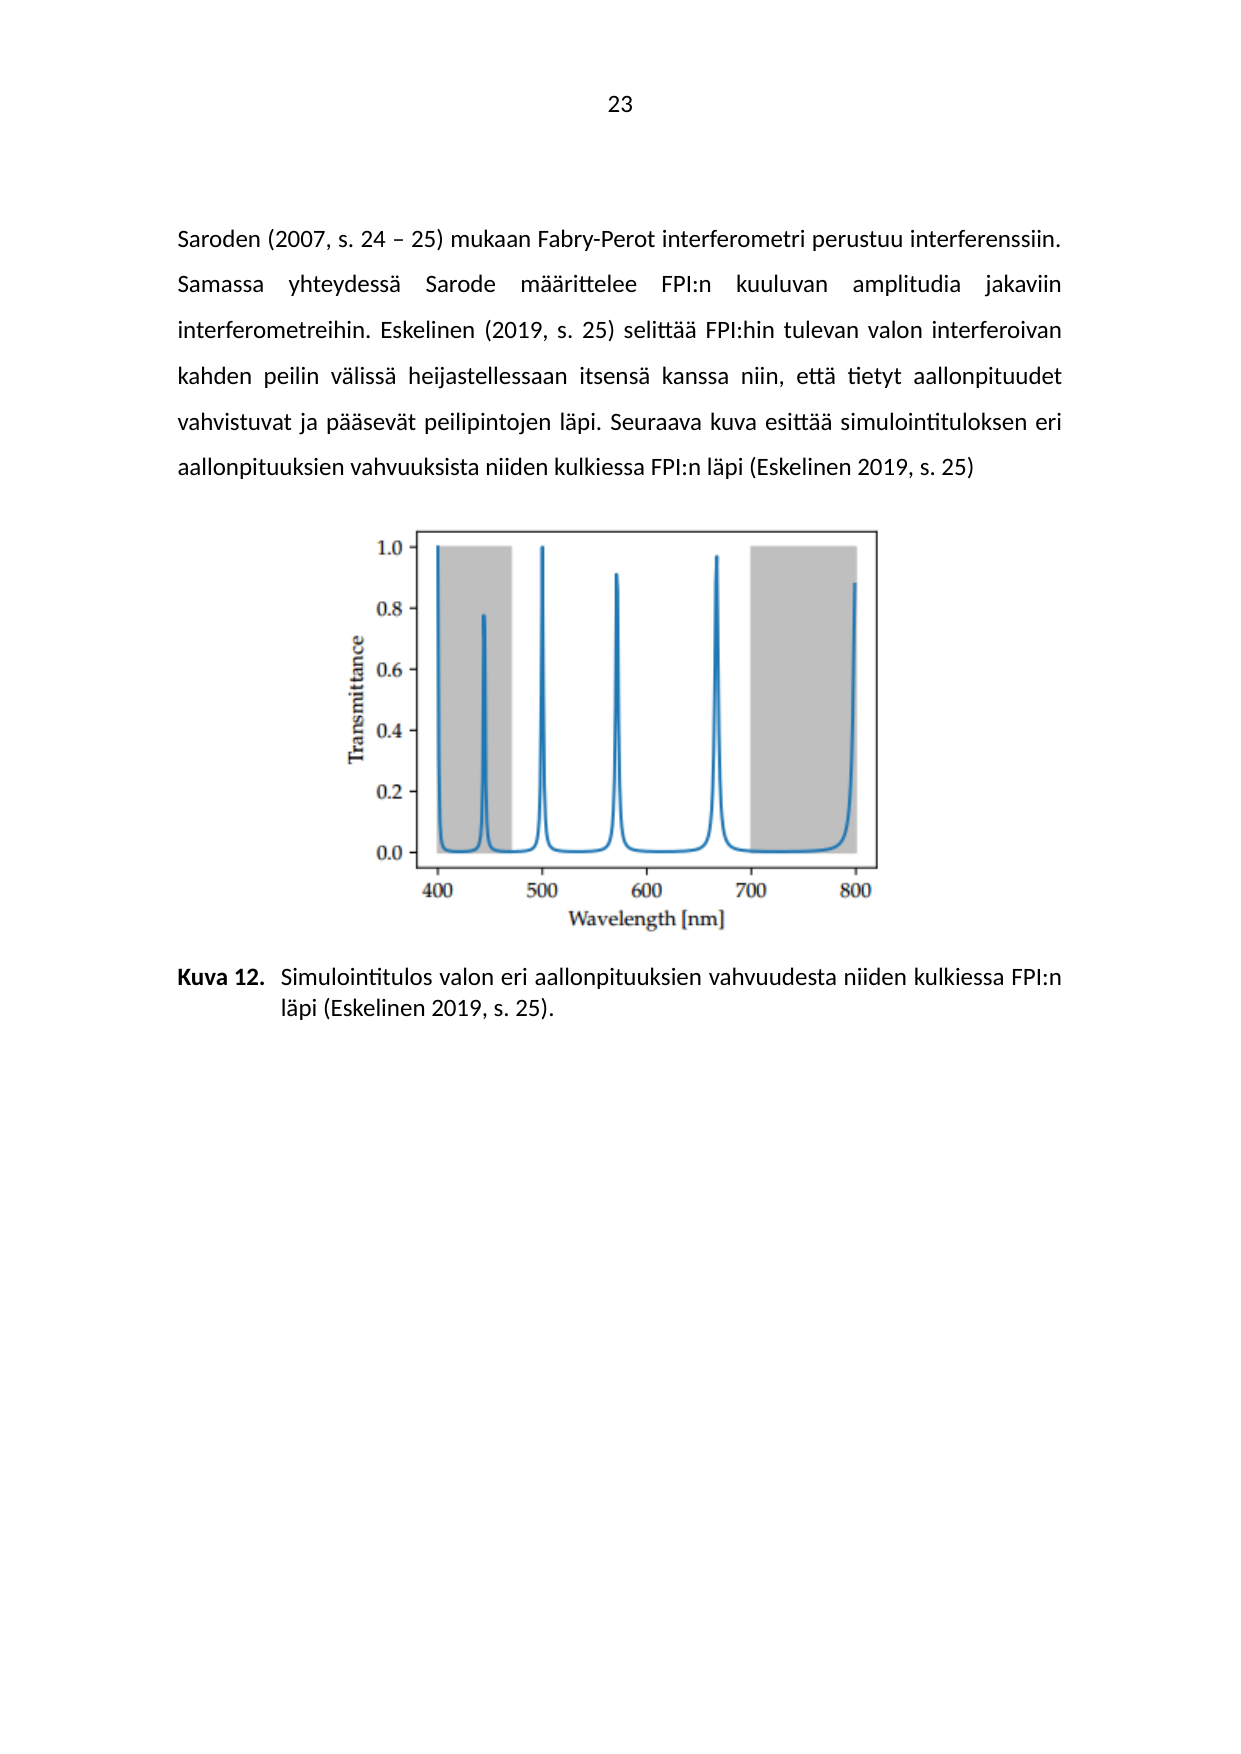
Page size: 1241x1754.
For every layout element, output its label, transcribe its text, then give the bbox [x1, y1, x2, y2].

text Kuva 12. Simulointitulos valon eri aallonpituuksien vahvuudesta niiden kulkiessa FPI:n läpi (Eskelinen 2019, s. 25). [177, 961, 1063, 1022]
picture [338, 497, 903, 949]
text Saroden (2007, s. 24 – 25) mukaan Fabry-Perot interferometri perustuu interferenssiin. Samassa yhteydessä Sarode määrittelee FPI:n kuuluvan amplitudia jakaviin interferometreihin. Eskelinen (2019, s. 25) selittää FPI:hin tulevan valon interferoivan kahden peilin välissä heijastellessaan itsensä kanssa niin, että tietyt aallonpituudet vahvistuvat ja pääsevät peilipintojen läpi. Seuraava kuva esittää simulointituloksen eri aallonpituuksien vahvuuksista niiden kulkiessa FPI:n läpi (Eskelinen 2019, s. 25) [177, 223, 1063, 482]
